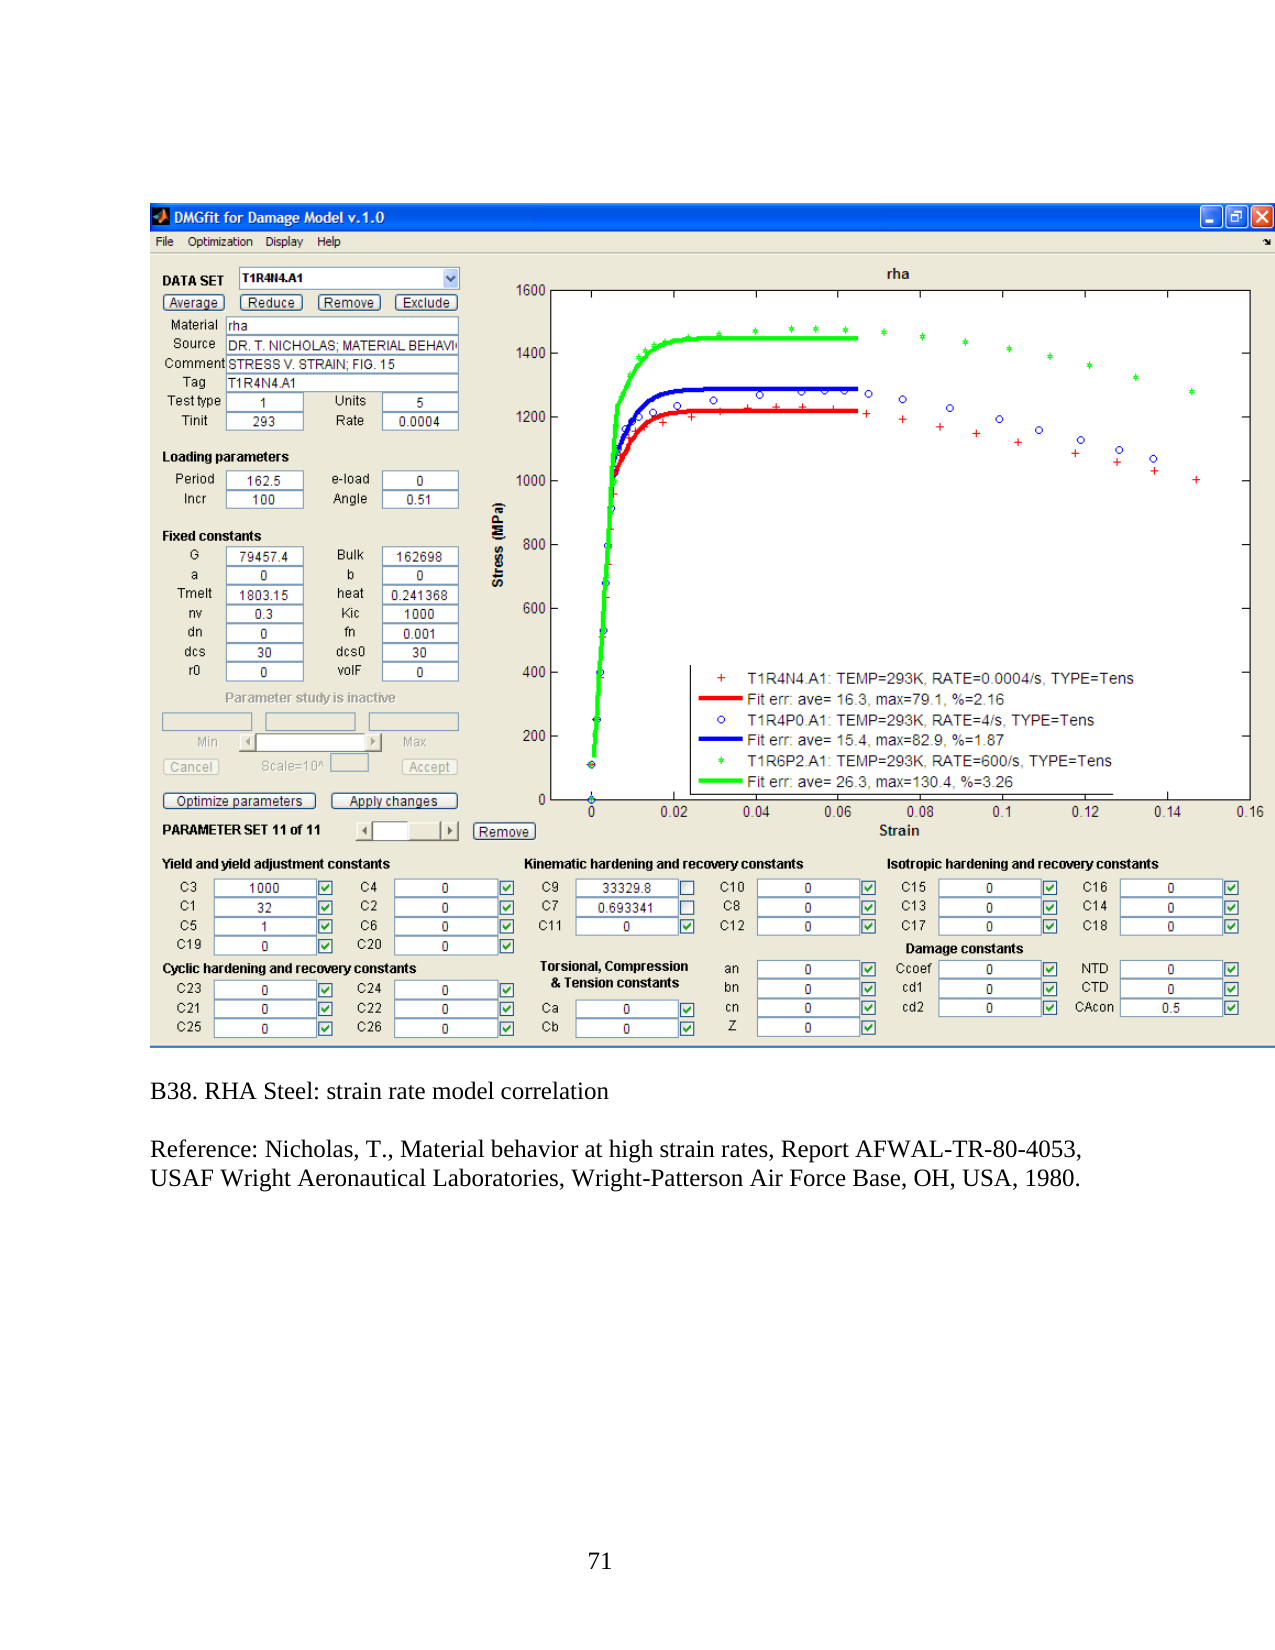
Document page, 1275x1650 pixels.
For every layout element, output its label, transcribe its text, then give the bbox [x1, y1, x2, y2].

text Reference: Nicholas, T., Material behavior at high strain rates, Report AFWAL-TR-80-4053, USAF Wright Aeronautical Laboratories, Wright-Patterson Air Force Base, OH, USA, 1980. [150, 1134, 1131, 1191]
text B38. RHA Steel: strain rate model correlation [150, 1076, 1131, 1105]
picture [150, 203, 1275, 1048]
